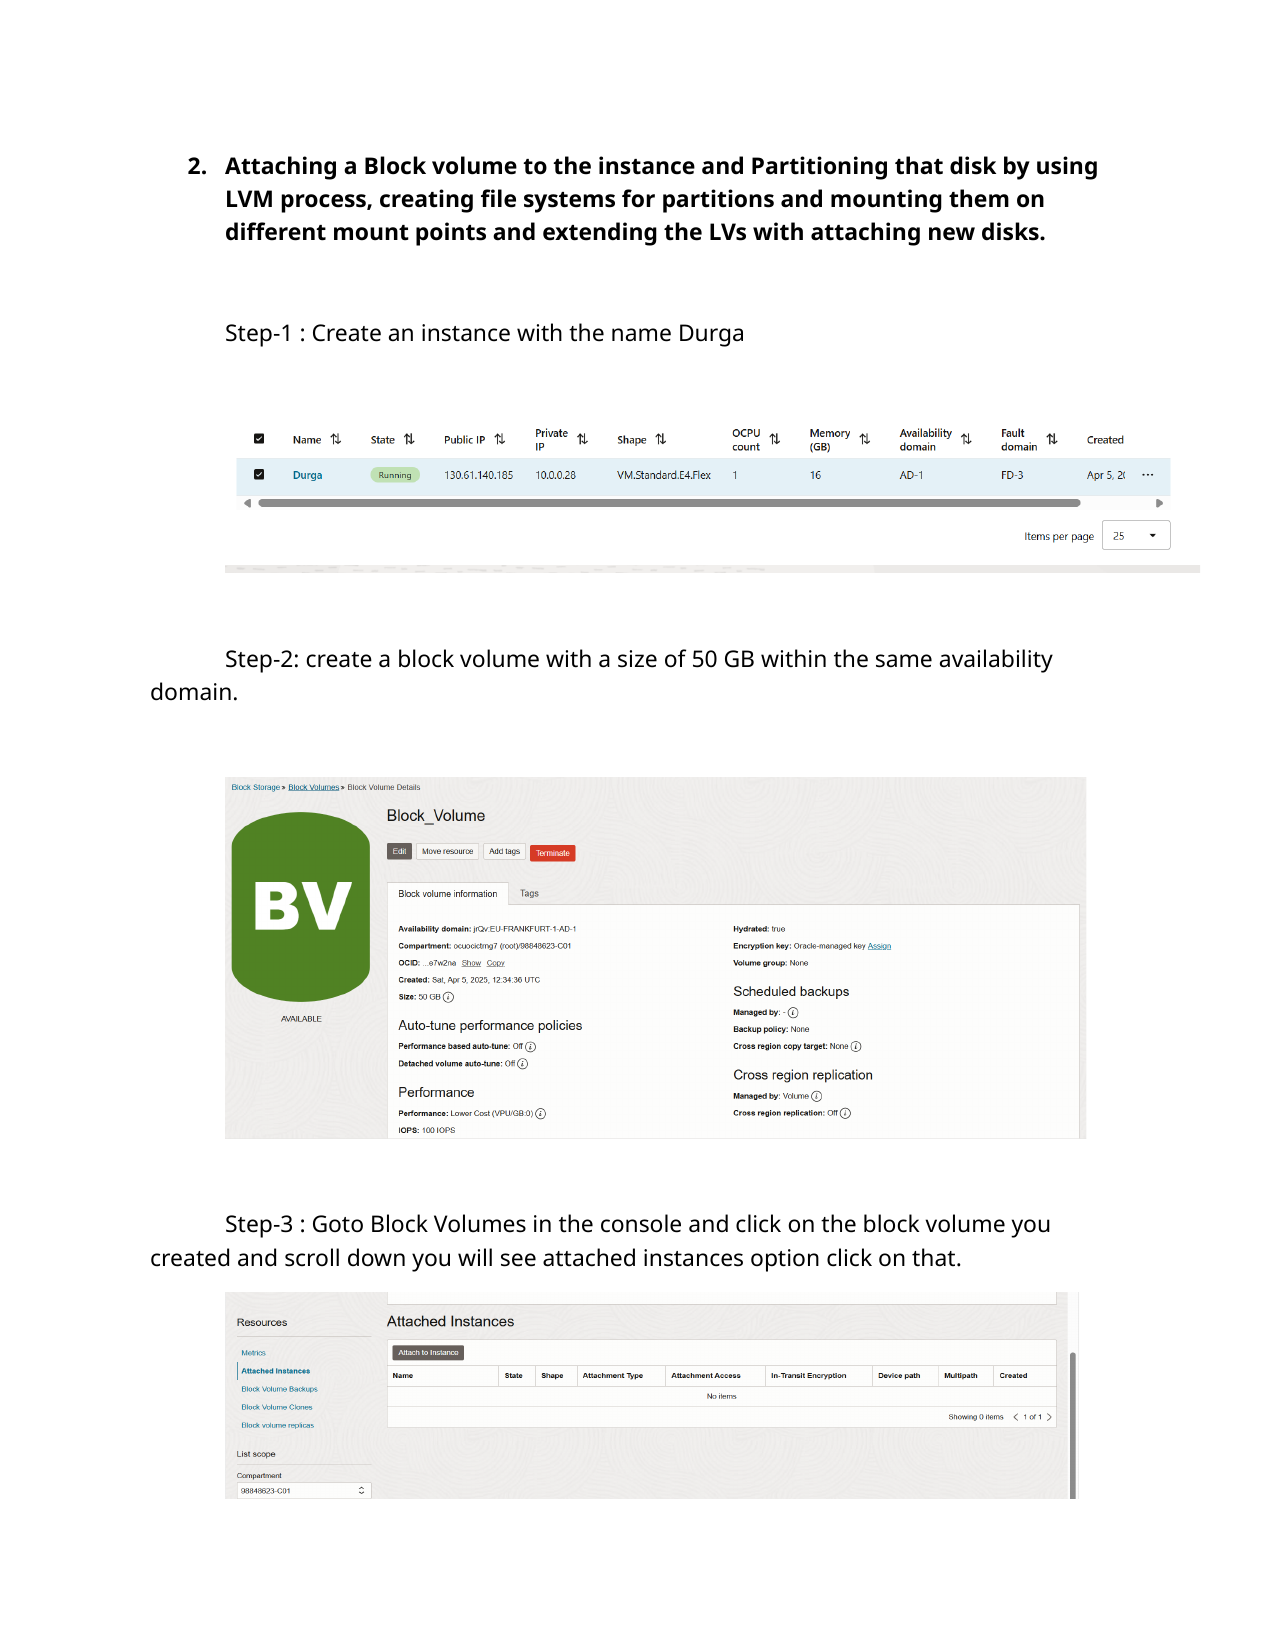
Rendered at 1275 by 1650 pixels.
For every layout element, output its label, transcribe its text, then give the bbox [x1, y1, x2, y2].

picture [225, 1292, 1080, 1499]
picture [225, 417, 1200, 573]
text Step-1 : Create an instance with the name Durga [150, 316, 1125, 348]
text Step-2: create a block volume with a size of 50 GB within the same availability domain. [150, 643, 1125, 708]
picture [225, 777, 1087, 1139]
list Attaching a Block volume to the instance and Partitioning that disk by using LVM process, creating file systems for partitions and mounting them on different mount points and extending the LVs with attaching new disks. [187, 150, 1125, 247]
text Step-3 : Goto Block Volumes in the console and click on the block volume you created and scroll down you will see attached instances option click on that. [150, 1208, 1125, 1273]
